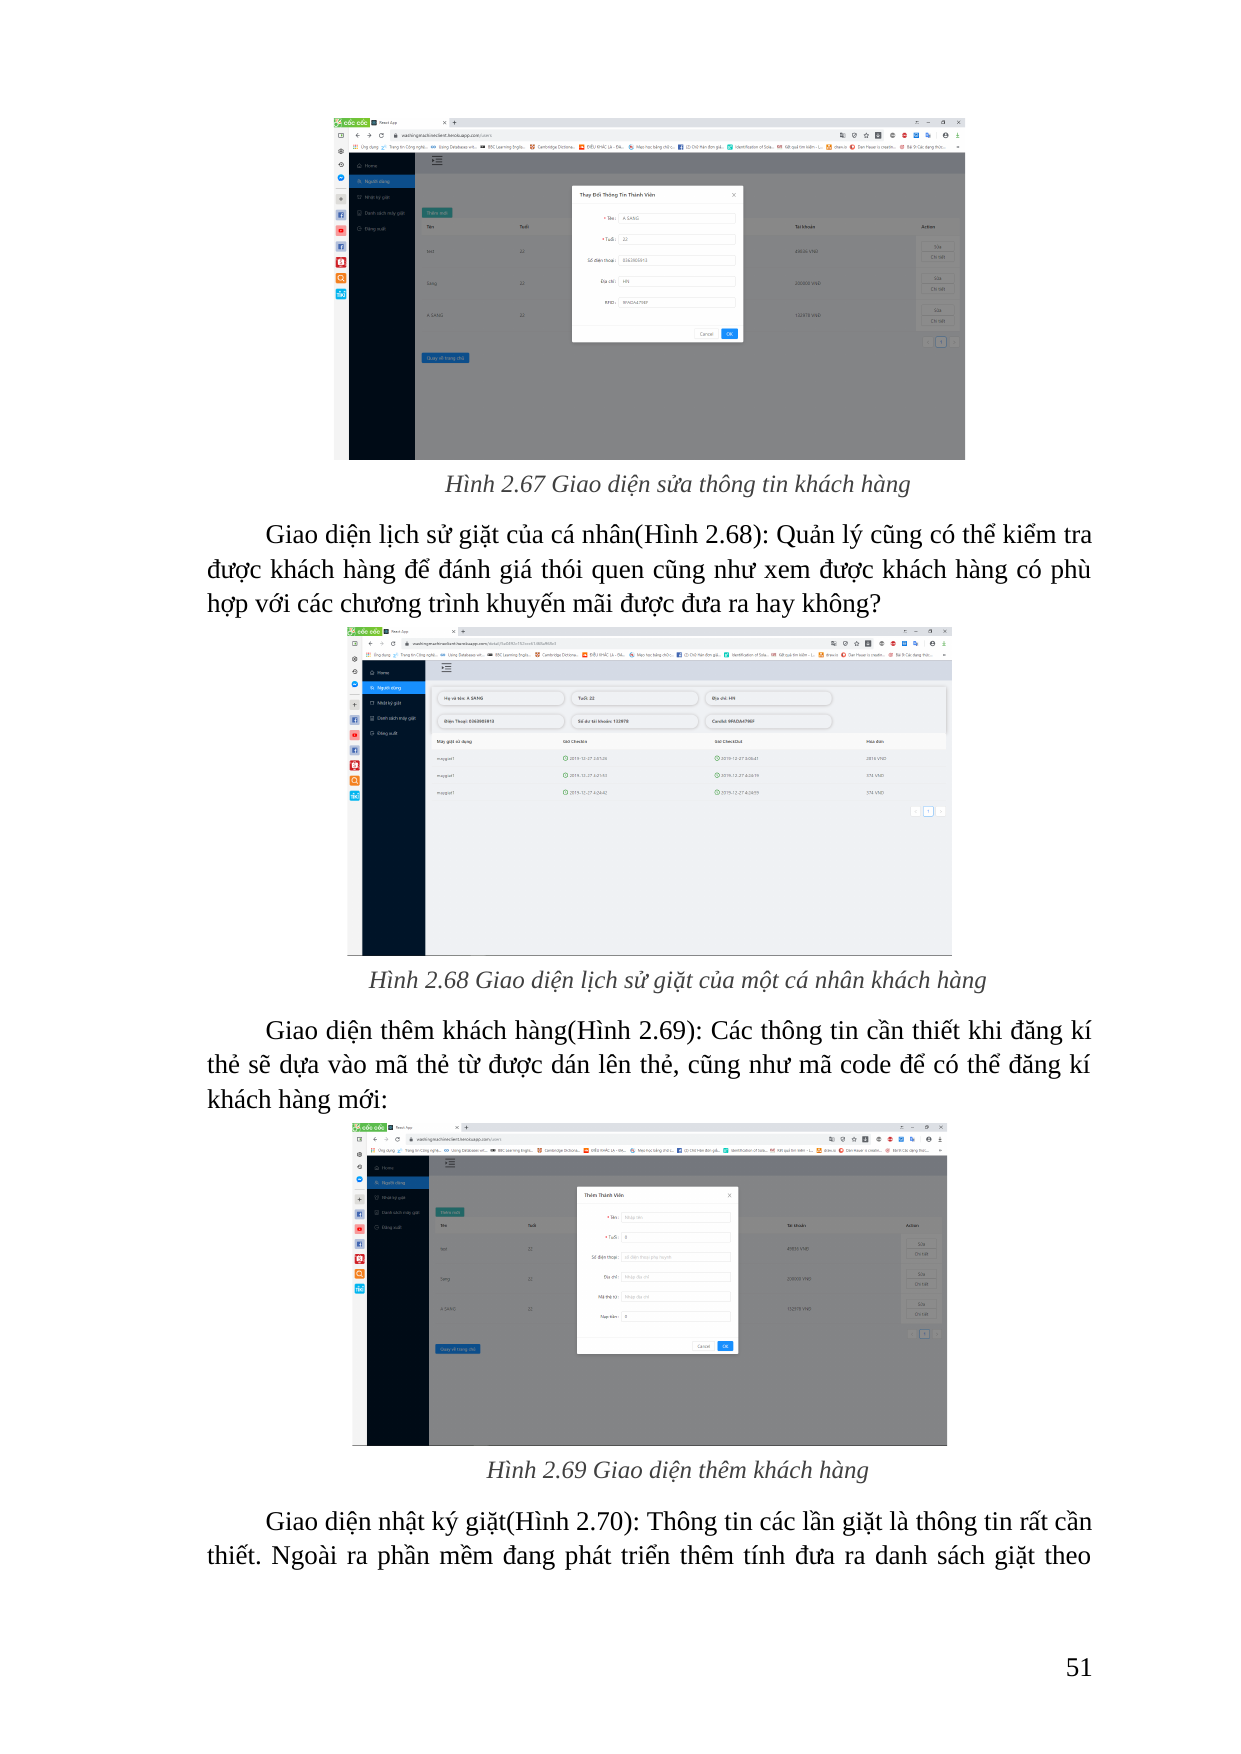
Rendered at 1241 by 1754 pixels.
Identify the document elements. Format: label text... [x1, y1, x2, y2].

picture [333, 118, 966, 460]
picture [352, 1123, 948, 1446]
picture [347, 627, 952, 956]
